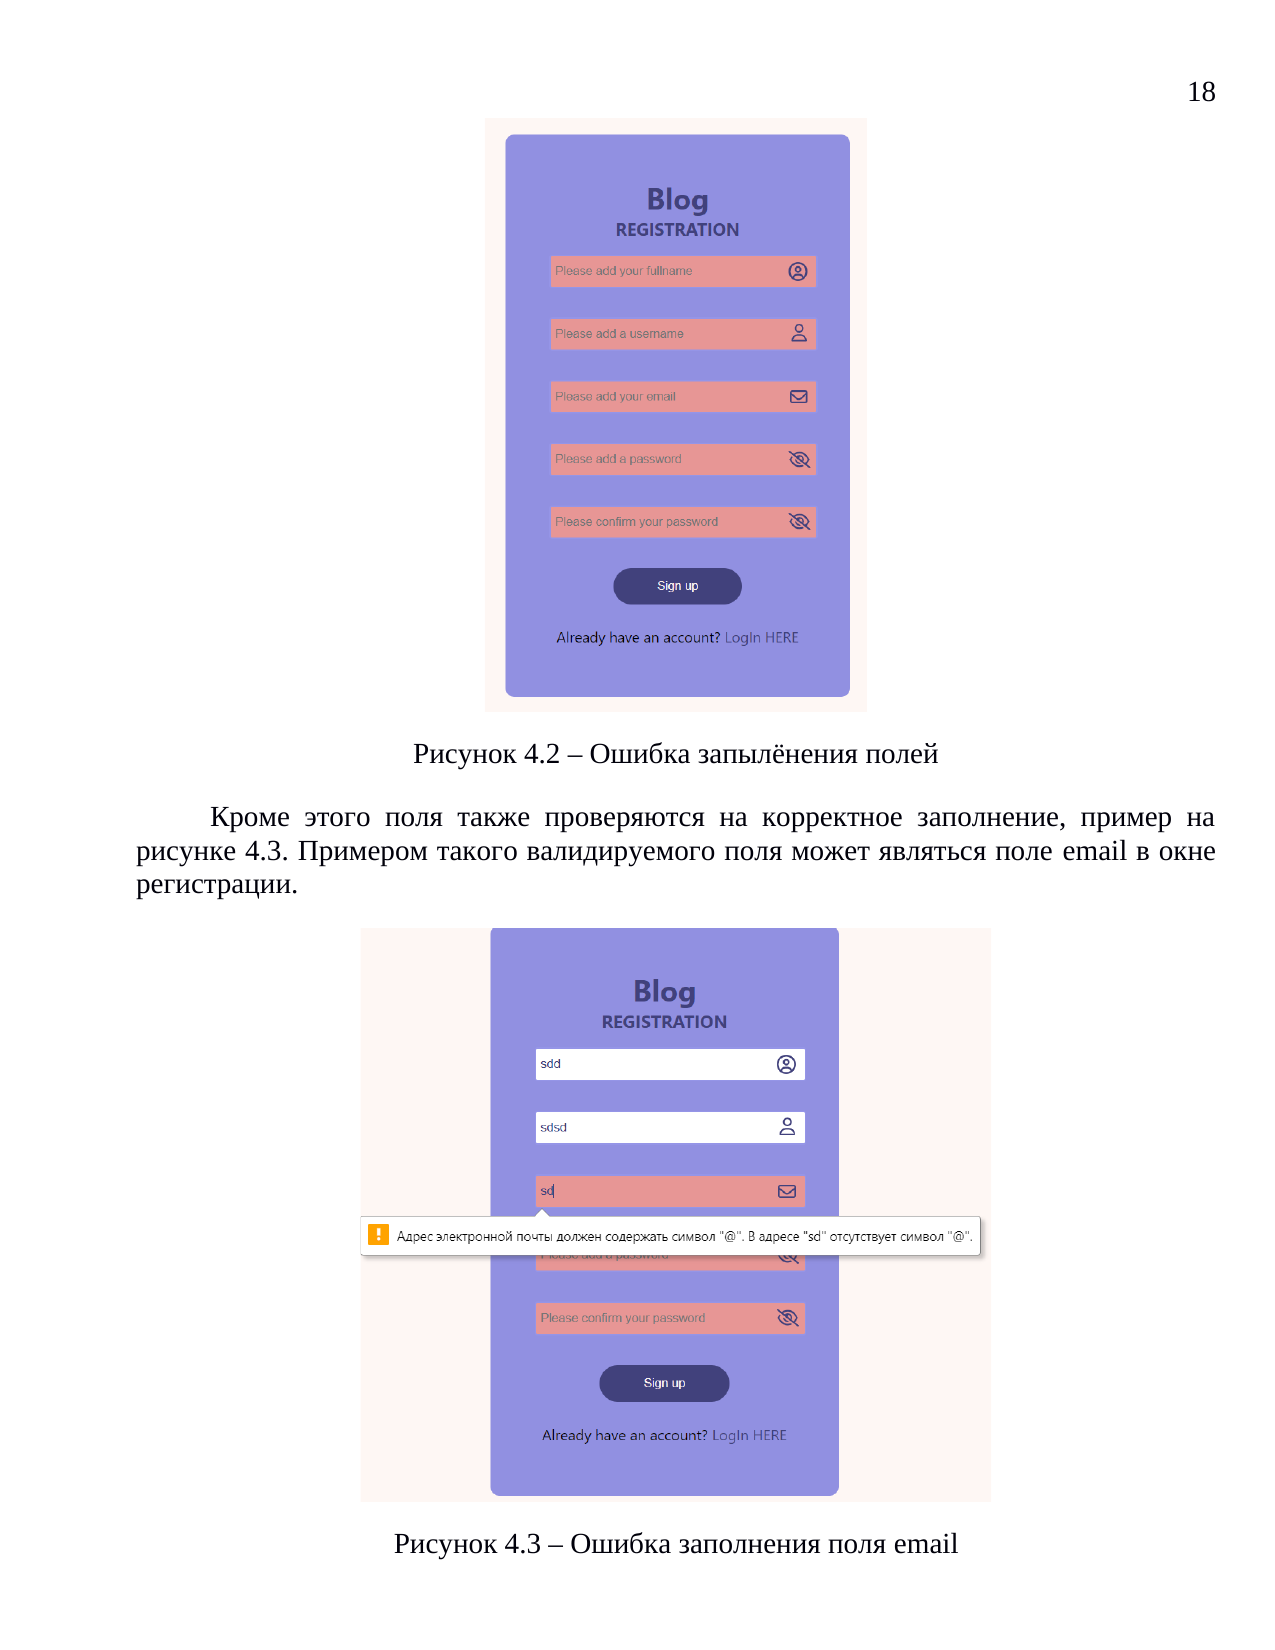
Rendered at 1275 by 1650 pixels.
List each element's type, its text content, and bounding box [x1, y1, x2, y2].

text Кроме этого поля также проверяются на корректное заполнение, пример на рисунке 4.3. Примером такого валидируемого поля может являться поле email в окне регистрации. [136, 799, 1216, 900]
text Рисунок 4.2 – Ошибка запылёнения полей [136, 736, 1216, 770]
picture [360, 928, 992, 1502]
picture [484, 118, 867, 712]
text Рисунок 4.3 – Ошибка заполнения поля email [136, 1526, 1216, 1560]
